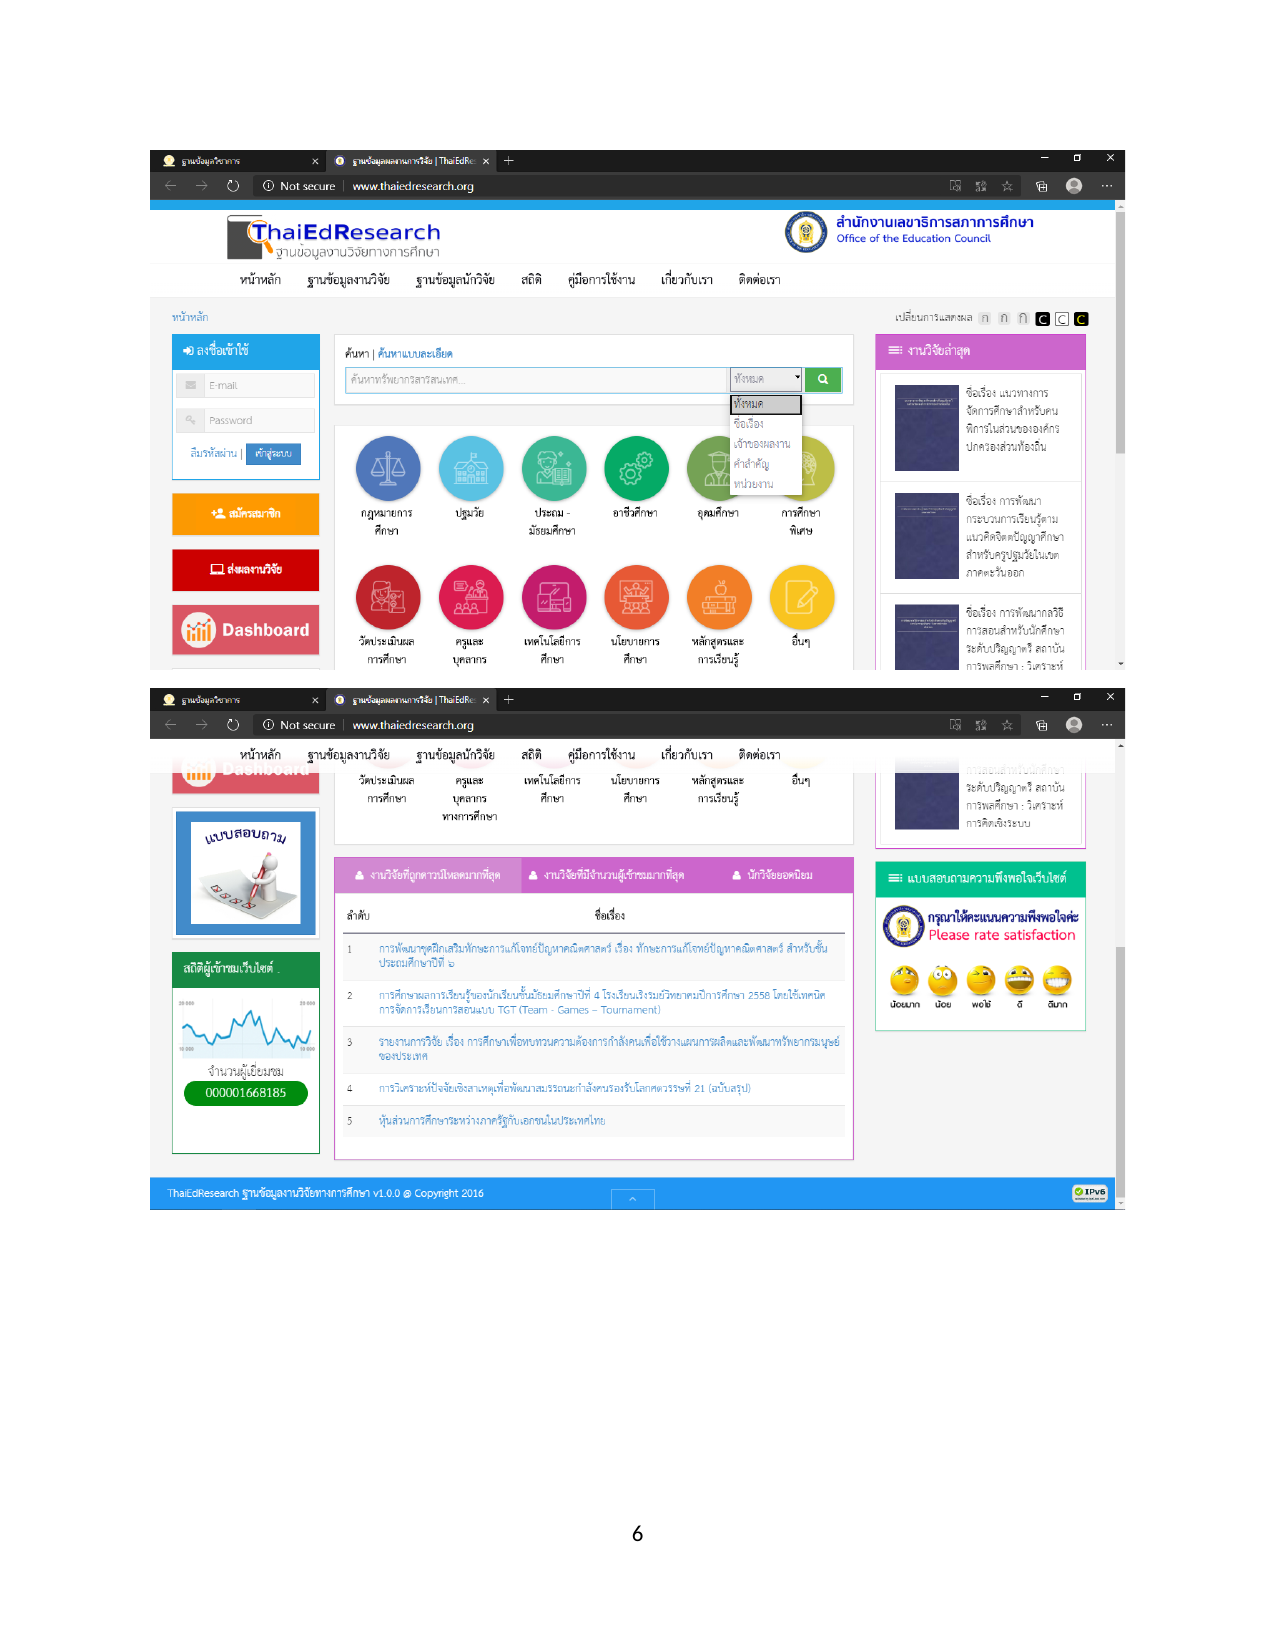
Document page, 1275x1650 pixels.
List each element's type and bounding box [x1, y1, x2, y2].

picture [150, 150, 1125, 670]
picture [150, 688, 1125, 1210]
